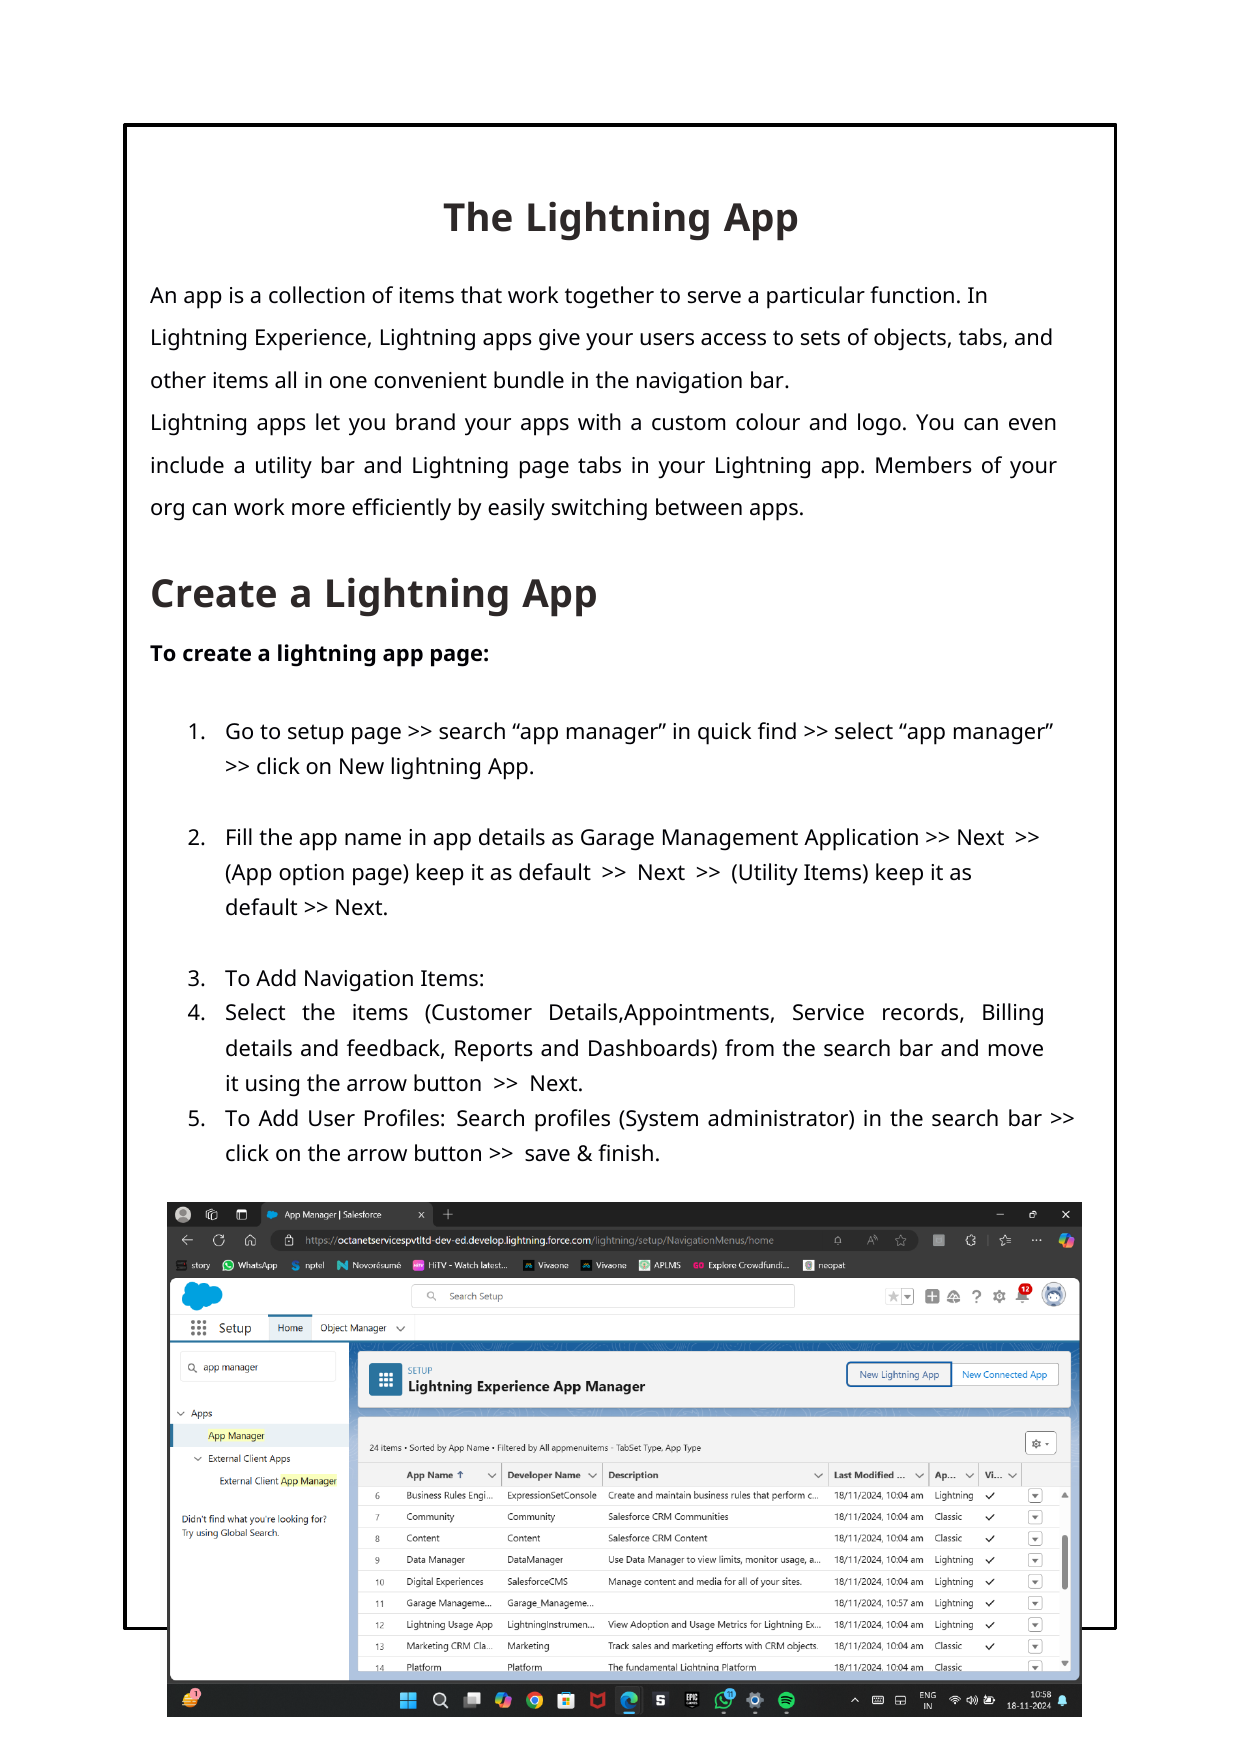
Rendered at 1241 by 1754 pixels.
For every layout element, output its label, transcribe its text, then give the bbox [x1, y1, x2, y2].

list To Add Navigation Items: [187, 963, 1138, 992]
subtitle Create a Lightning App [150, 566, 1138, 618]
list To Add User Proﬁles: Search proﬁles (System administrator) in the search bar >> click on the arrow button >> save & ﬁnish. [187, 1103, 1075, 1168]
list Go to setup page >> search “app manager” in quick ﬁnd >> select “app manager” >> click on New lightning App. [187, 716, 1081, 781]
list Fill the app name in app details as Garage Management Application >> Next >> (App option page) keep it as default >> Next >> (Utility Items) keep it as default >> Next. [187, 822, 1050, 922]
list Select the items (Customer Details,Appointments, Service records, Billing details and feedback, Reports and Dashboards) from the search bar and move it using the arrow button >> Next. [187, 997, 1044, 1097]
text Lightning apps let you brand your apps with a custom colour and logo. You can even include a utility bar and Lightning page tabs in your Lightning app. Members of your org can work more eﬃciently by easily switching between apps. [150, 407, 1057, 522]
picture [167, 1202, 1082, 1717]
subtitle The Lightning App [148, 190, 1093, 243]
text An app is a collection of items that work together to serve a particular function. In Lightning Experience, Lightning apps give your users access to sets of objects, tabs, and other items all in one convenient bundle in the navigation bar. [150, 279, 1076, 394]
text To create a lightning app page: [150, 638, 1138, 668]
